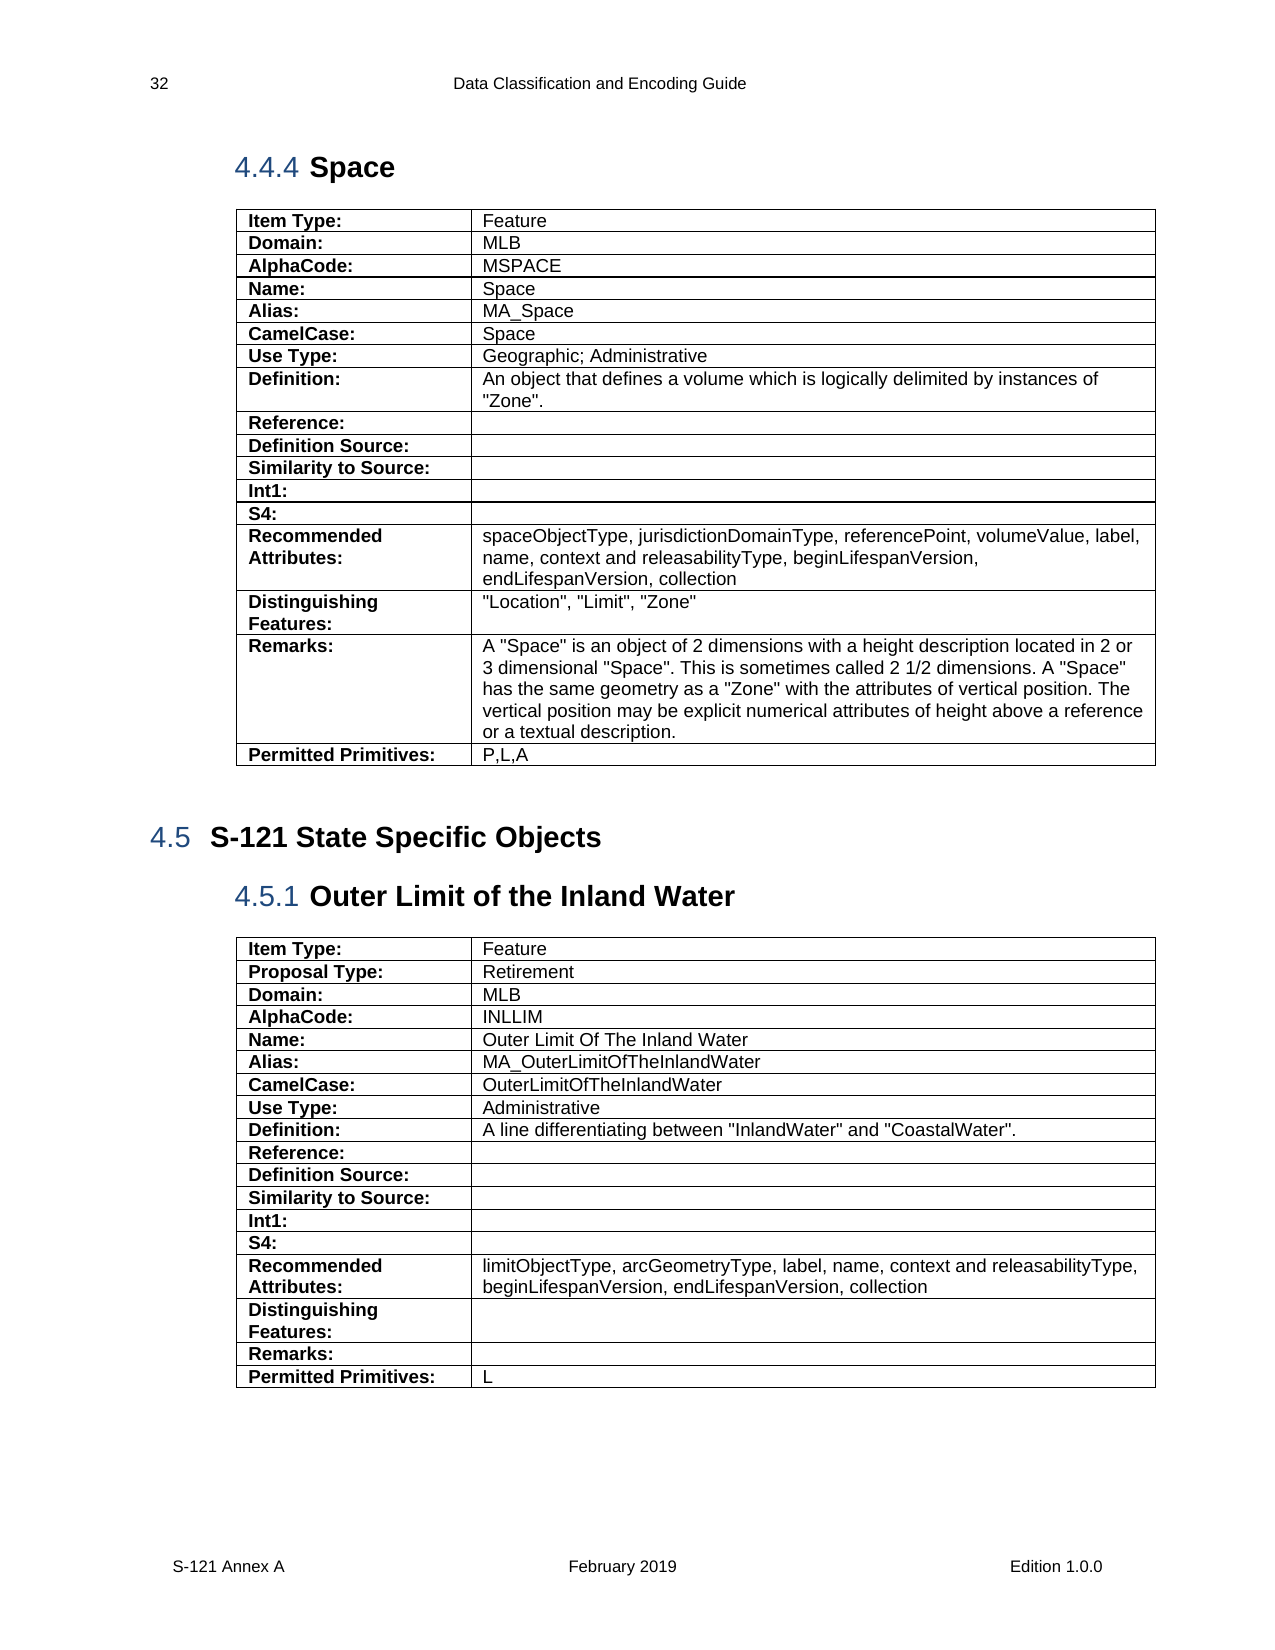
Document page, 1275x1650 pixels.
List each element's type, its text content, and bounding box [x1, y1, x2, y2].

table_cell P,L,A [472, 744, 1155, 765]
table_cell Similarity to Source: [237, 1187, 471, 1208]
table_cell [472, 1142, 1155, 1163]
table_cell Definition: [237, 368, 471, 411]
table_cell Domain: [237, 984, 471, 1005]
table_cell INLLIM [472, 1006, 1155, 1028]
table_header Feature [472, 938, 1155, 960]
table_cell Retirement [472, 961, 1155, 982]
table_cell Definition: [237, 1119, 471, 1141]
table_cell Outer Limit Of The Inland Water [472, 1029, 1155, 1050]
subtitle Outer Limit of the Inland Water [234, 879, 1125, 912]
table_cell L [472, 1366, 1155, 1387]
table_cell OuterLimitOfTheInlandWater [472, 1074, 1155, 1095]
table_cell [472, 1299, 1155, 1342]
table_cell S4: [237, 1232, 471, 1254]
table_cell MA_Space [472, 300, 1155, 322]
table_cell Administrative [472, 1096, 1155, 1118]
table_cell [472, 1210, 1155, 1231]
table_cell CamelCase: [237, 1074, 471, 1095]
table_cell Name: [237, 278, 471, 299]
table_cell Int1: [237, 480, 471, 501]
table_cell CamelCase: [237, 323, 471, 344]
table_cell An object that defines a volume which is logically delimited by instances of "Zone". [472, 368, 1155, 411]
table_cell A "Space" is an object of 2 dimensions with a height description located in 2 or 3 dimensional "Space". This is sometimes called 2 1/2 dimensions. A "Space" has the same geometry as a "Zone" with the attributes of vertical position. The vertical position may be explicit numerical attributes of height above a reference or a textual description. [472, 635, 1155, 743]
table_cell [472, 480, 1155, 501]
table_cell Recommended Attributes: [237, 1255, 471, 1298]
table_cell [472, 1232, 1155, 1254]
table_cell Distinguishing Features: [237, 591, 471, 634]
table_cell Reference: [237, 1142, 471, 1163]
table_header Item Type: [237, 210, 471, 231]
table_cell Permitted Primitives: [237, 744, 471, 765]
table_cell [472, 503, 1155, 524]
table_cell AlphaCode: [237, 255, 471, 276]
table_cell Use Type: [237, 1096, 471, 1118]
table_header Item Type: [237, 938, 471, 960]
table_cell Space [472, 278, 1155, 299]
table_cell Name: [237, 1029, 471, 1050]
table_cell Domain: [237, 232, 471, 254]
table_cell Similarity to Source: [237, 457, 471, 479]
table_cell Use Type: [237, 345, 471, 367]
table_cell AlphaCode: [237, 1006, 471, 1028]
table_cell spaceObjectType, jurisdictionDomainType, referencePoint, volumeValue, label, name, context and releasabilityType, beginLifespanVersion, endLifespanVersion, collection [472, 525, 1155, 590]
table_cell [472, 1187, 1155, 1208]
table_cell "Location", "Limit", "Zone" [472, 591, 1155, 634]
table_cell Alias: [237, 300, 471, 322]
table_cell [472, 1164, 1155, 1186]
table_cell Permitted Primitives: [237, 1366, 471, 1387]
table_cell S4: [237, 503, 471, 524]
table_cell Space [472, 323, 1155, 344]
subtitle Space [234, 150, 1125, 183]
table_cell Definition Source: [237, 435, 471, 456]
table_cell Recommended Attributes: [237, 525, 471, 590]
table_cell [472, 435, 1155, 456]
table_cell Remarks: [237, 635, 471, 743]
table_cell MLB [472, 232, 1155, 254]
table_cell [472, 457, 1155, 479]
table_cell Remarks: [237, 1343, 471, 1364]
table_cell Proposal Type: [237, 961, 471, 982]
table_cell Int1: [237, 1210, 471, 1231]
table_cell MSPACE [472, 255, 1155, 276]
table_cell Alias: [237, 1051, 471, 1073]
table_cell Reference: [237, 412, 471, 433]
table_cell A line differentiating between "InlandWater" and "CoastalWater". [472, 1119, 1155, 1141]
table_cell [472, 412, 1155, 433]
table_header Feature [472, 210, 1155, 231]
table_cell limitObjectType, arcGeometryType, label, name, context and releasabilityType, beginLifespanVersion, endLifespanVersion, collection [472, 1255, 1155, 1298]
table_cell [472, 1343, 1155, 1364]
table_cell MLB [472, 984, 1155, 1005]
table_cell Distinguishing Features: [237, 1299, 471, 1342]
table_cell Definition Source: [237, 1164, 471, 1186]
table_cell Geographic; Administrative [472, 345, 1155, 367]
table_cell MA_OuterLimitOfTheInlandWater [472, 1051, 1155, 1073]
subtitle S-121 State Specific Objects [150, 820, 1125, 854]
